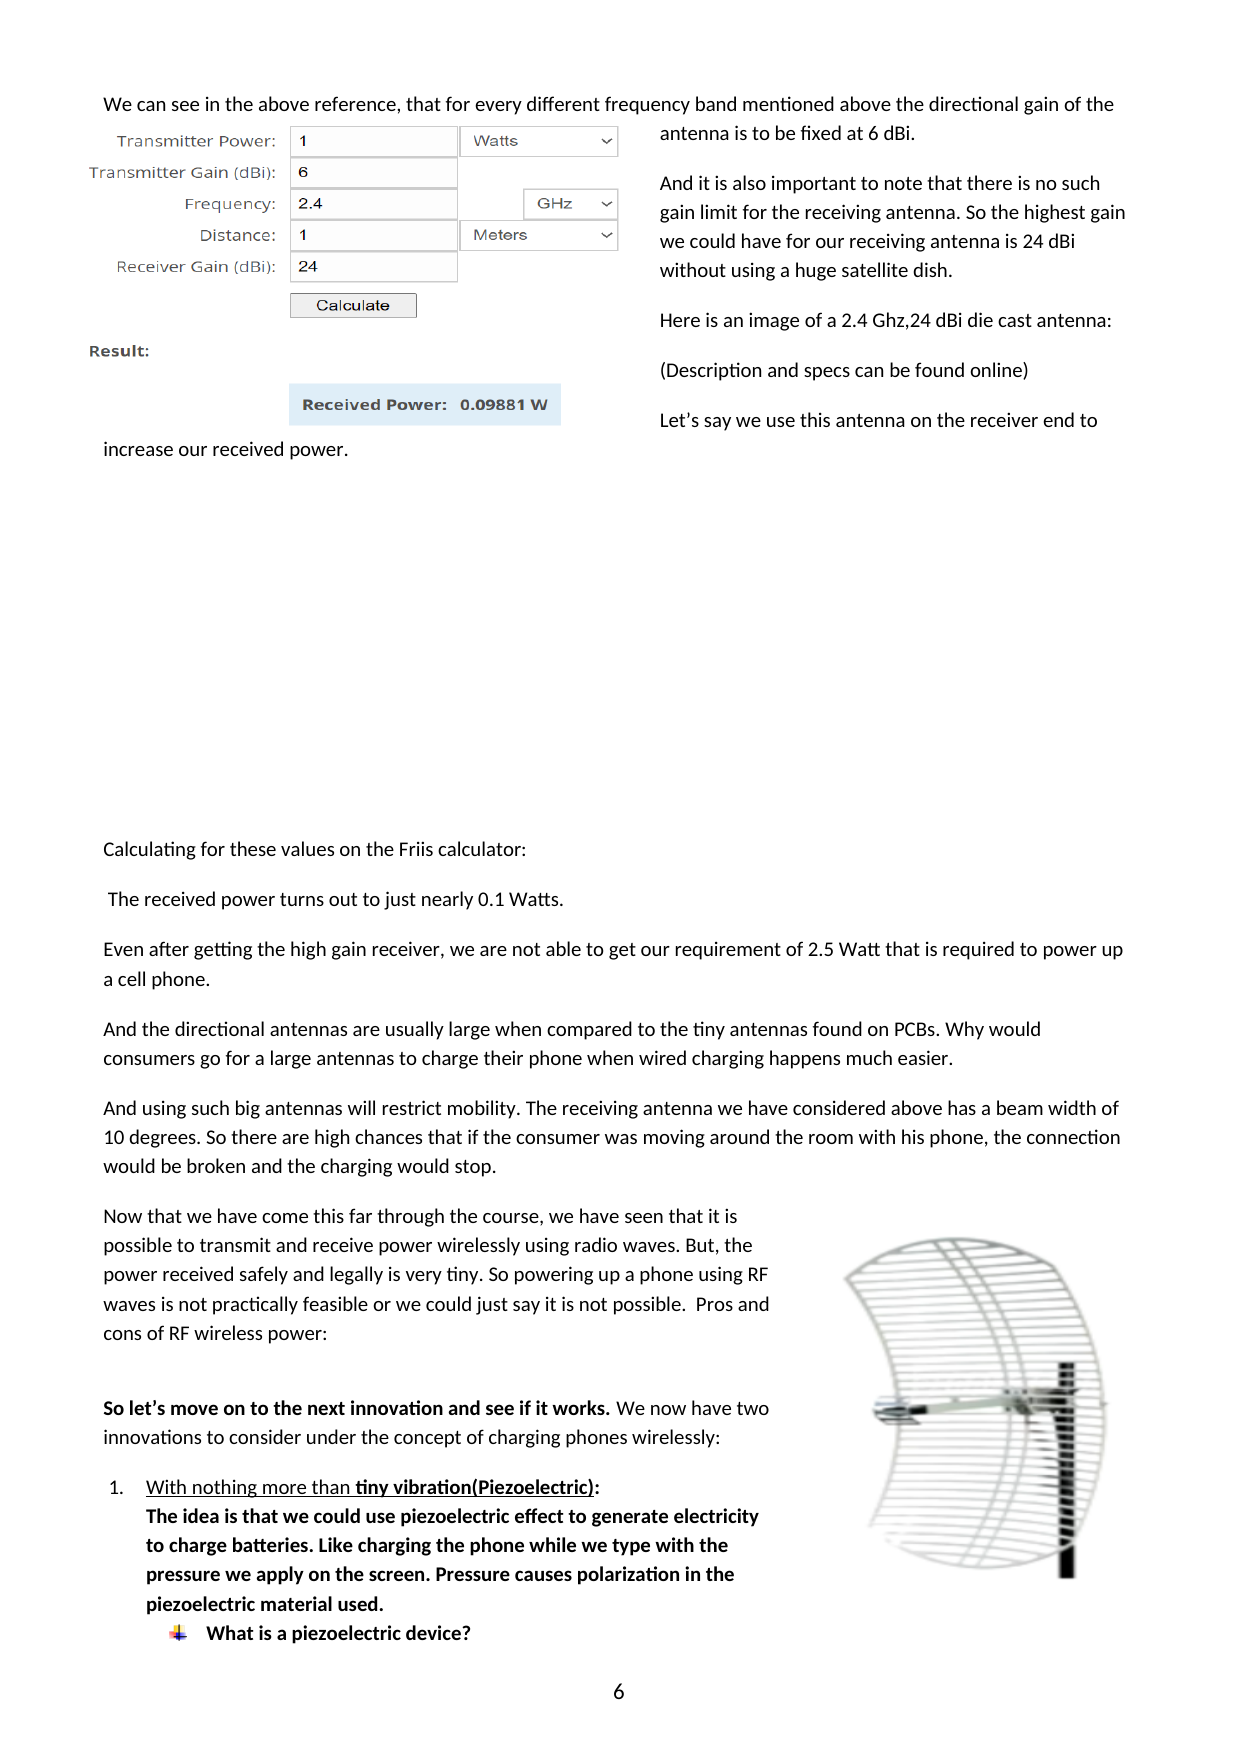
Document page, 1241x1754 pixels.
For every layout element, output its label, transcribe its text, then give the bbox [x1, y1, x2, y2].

text And using such big antennas will restrict mobility. The receiving antenna we have considered above has a beam width of 10 degrees. So there are high chances that if the consumer was moving around the room with his phone, the connection would be broken and the charging would stop. [103, 1095, 1134, 1179]
text (Description and specs can be found online) [641, 357, 1134, 383]
text Even after getting the high gain receiver, we are not able to get our requirement of 2.5 Watt that is required to power up a cell phone. [103, 937, 1134, 991]
picture [796, 1219, 1160, 1598]
picture [75, 117, 641, 432]
text So let’s move on to the next innovation and see if it works. We now have two innovations to consider under the concept of charging phones wirelessly: [103, 1395, 796, 1449]
text Here is an image of a 2.4 Ghz,24 dBi die cast antenna: [641, 307, 1134, 333]
list The idea is that we could use piezoelectric effect to generate electricity to charge batteries. Like charging the phone while we type with the pressure we apply on the screen. Pressure causes polarization in the piezoelectric material used. [146, 1503, 1134, 1616]
text Let’s say we use this antenna on the receiver end to increase our received power. [103, 407, 1134, 462]
picture [169, 1623, 187, 1641]
text Calculating for these values on the Friis calculator: [103, 837, 1134, 862]
text The received power turns out to just nearly 0.1 Watts. [103, 887, 1134, 912]
text And it is also important to note that there is no such gain limit for the receiving antenna. So the highest gain we could have for our receiving antenna is 24 dBi without using a huge satellite dish. [641, 170, 1134, 283]
text And the directional antennas are usually large when compared to the tiny antennas found on PCBs. Why would consumers go for a large antennas to charge their phone when wired charging happens much easier. [103, 1016, 1134, 1070]
text We can see in the above reference, that for every different frequency band mentioned above the directional gain of the antenna is to be fixed at 6 dBi. [103, 91, 1134, 145]
list With nothing more than tiny vibration(Piezoelectric): [108, 1474, 796, 1499]
list What is a piezoelectric device? [169, 1620, 1134, 1645]
text Now that we have come this far through the course, we have seen that it is possible to transmit and receive power wirelessly using radio waves. But, the power received safely and legally is very tiny. So powering up a phone using RF waves is not practically feasible or we could just say it is not possible. Pros and cons of RF wireless power: [103, 1203, 1134, 1345]
